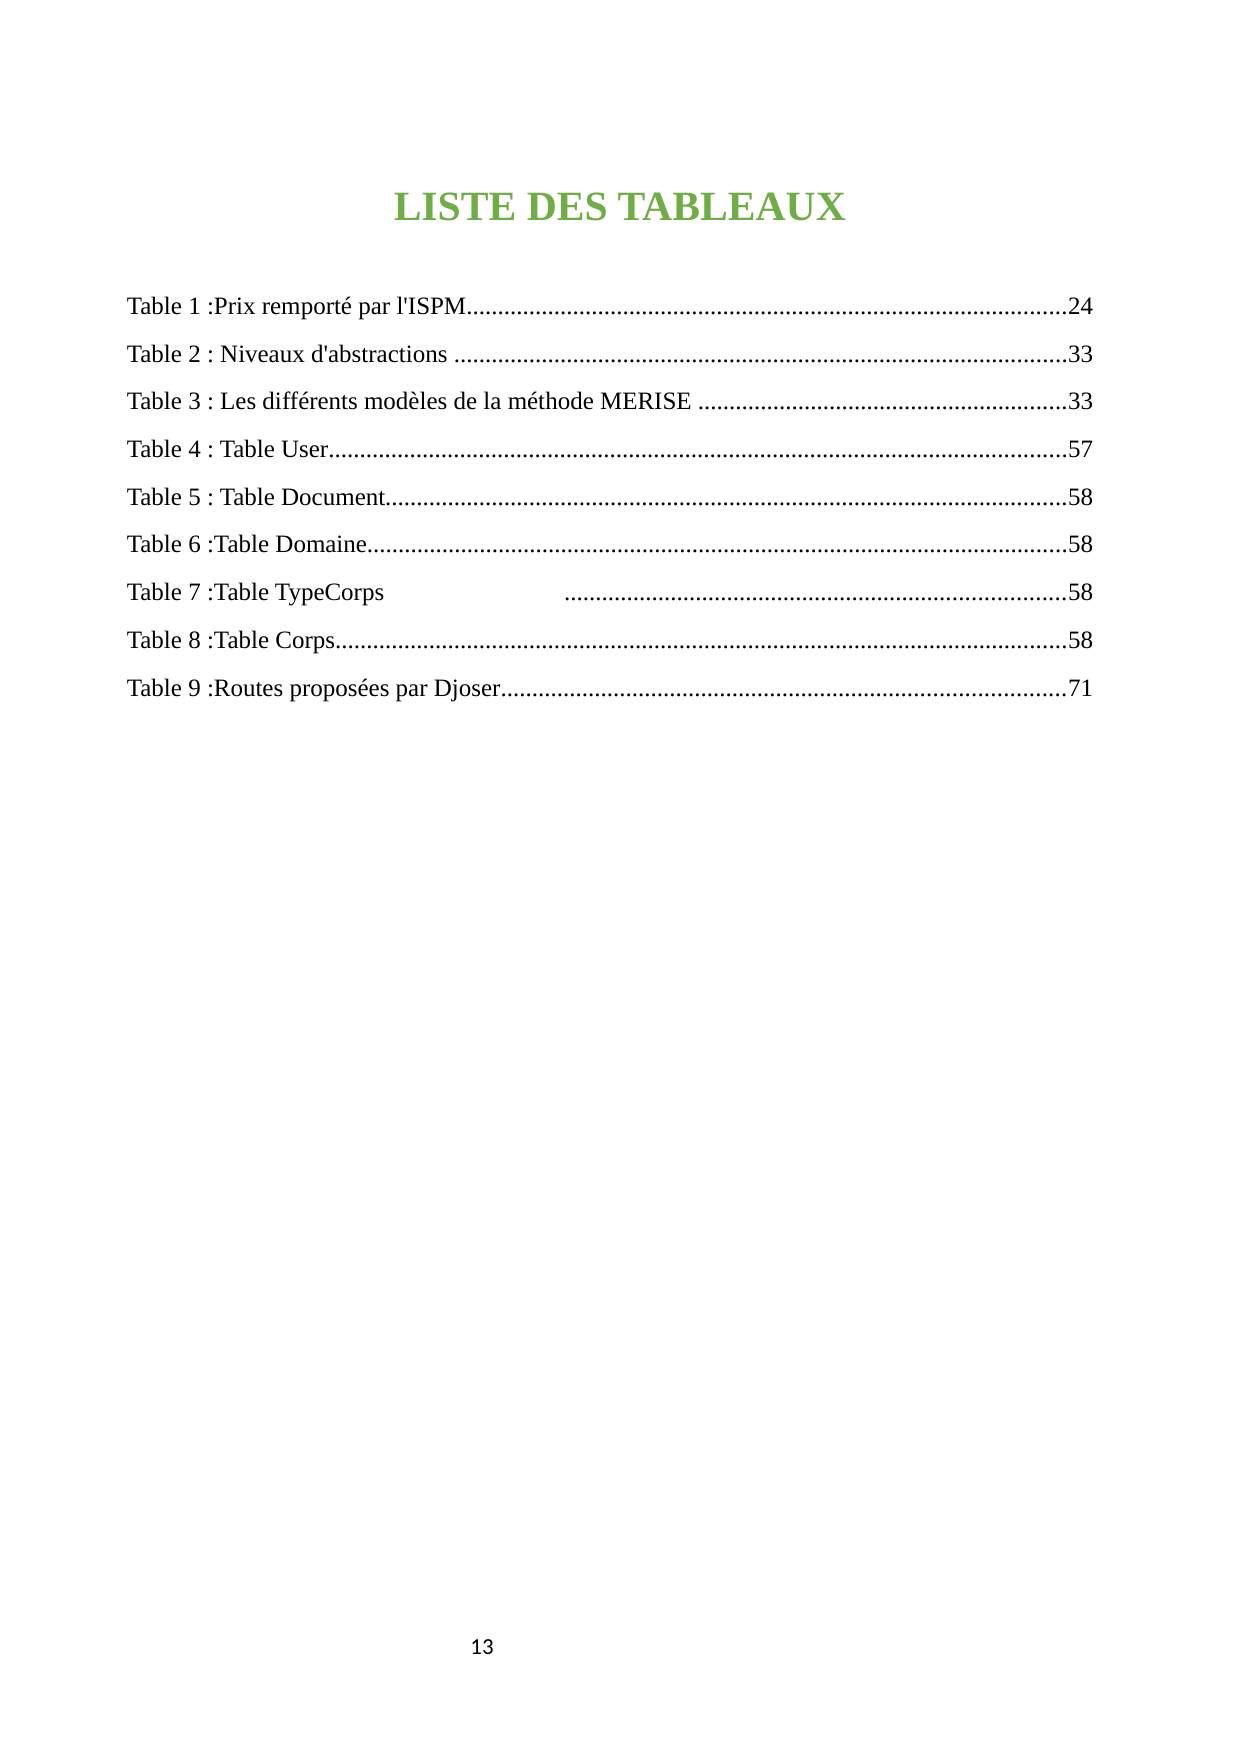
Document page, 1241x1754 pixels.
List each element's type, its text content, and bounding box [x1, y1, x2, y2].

text Table 2 : Niveaux d'abstractions 33 [127, 339, 1093, 367]
text Table 3 : Les différents modèles de la méthode MERISE 33 [127, 386, 1093, 415]
text Table 7 :Table TypeCorps 58 [127, 577, 1093, 606]
text Table 9 :Routes proposées par Djoser 71 [127, 673, 1093, 701]
text Table 4 : Table User 57 [127, 434, 1093, 463]
text Table 5 : Table Document 58 [127, 482, 1093, 511]
text Table 1 :Prix remporté par l'ISPM 24 [127, 291, 1093, 320]
text Table 8 :Table Corps 58 [127, 625, 1093, 654]
subtitle LISTE DES TABLEAUX [146, 182, 1093, 230]
text Table 6 :Table Domaine 58 [127, 529, 1093, 558]
